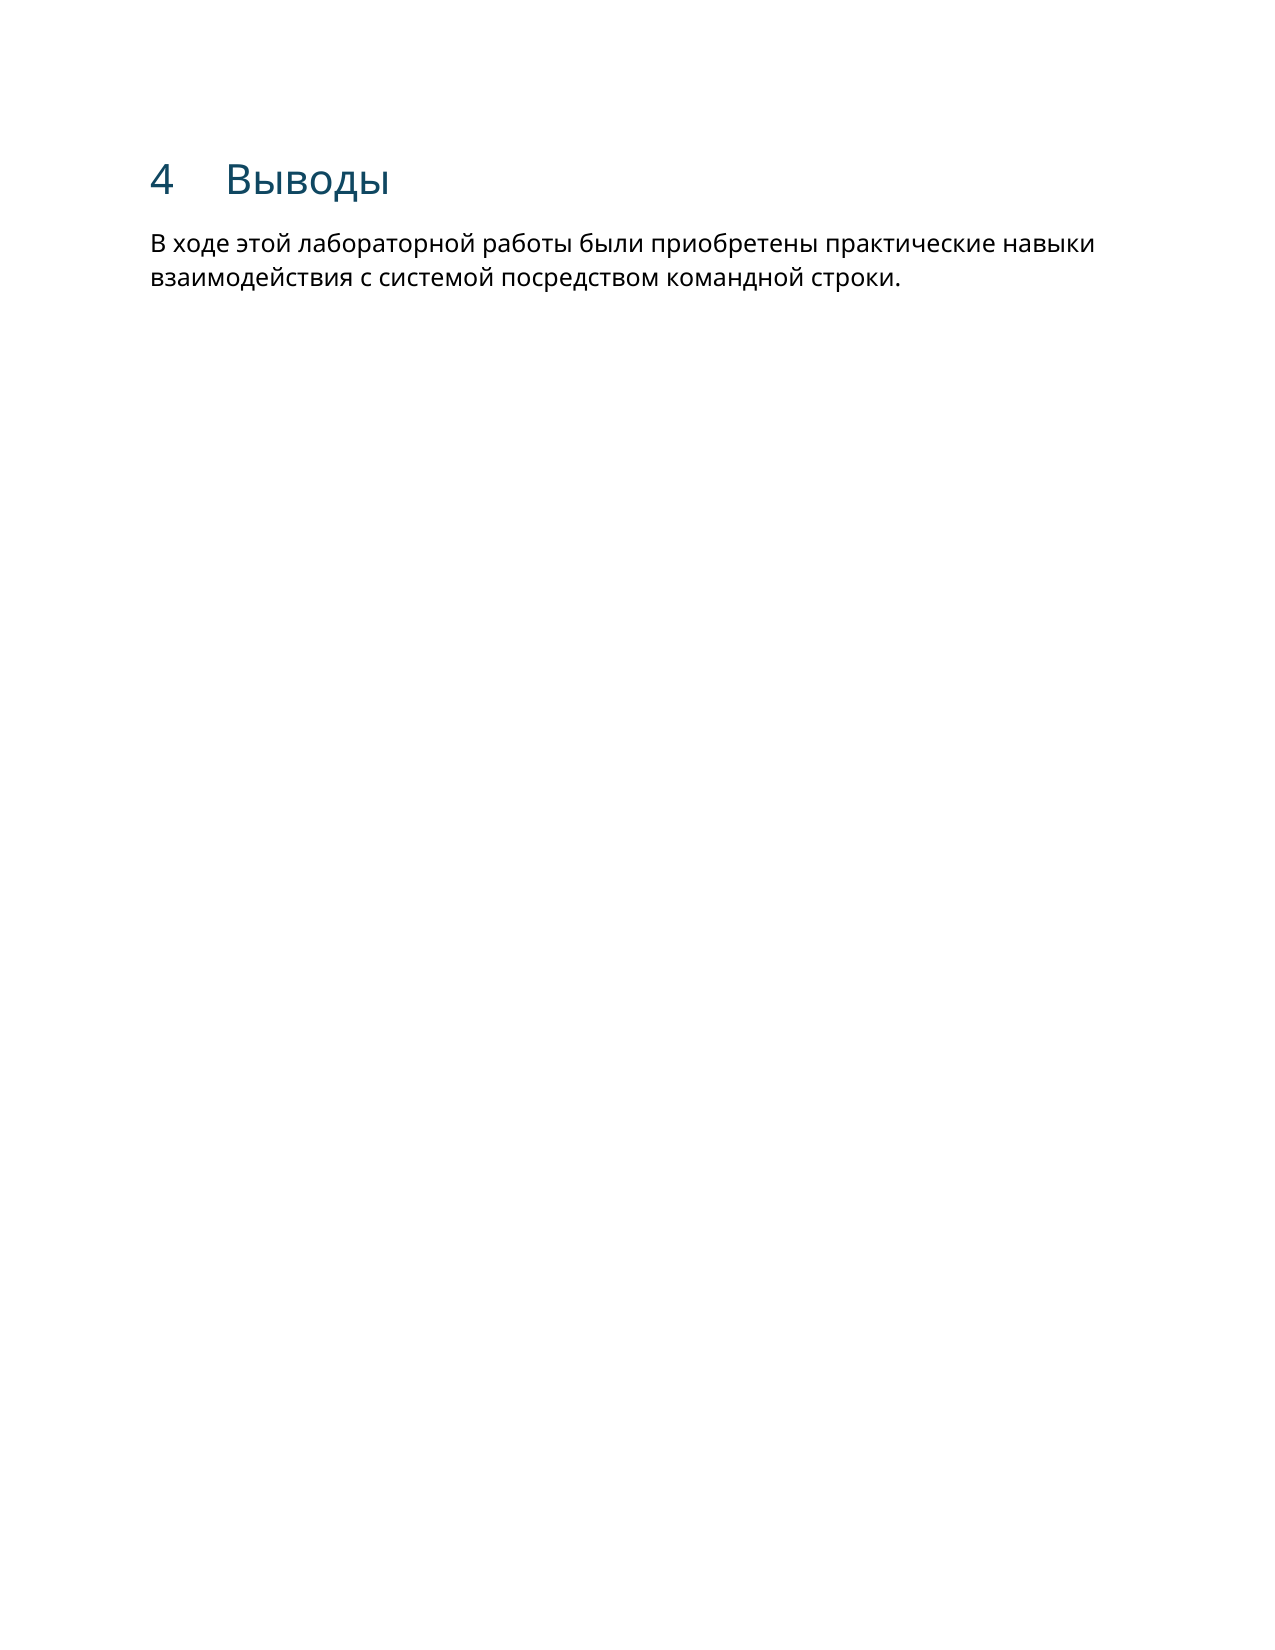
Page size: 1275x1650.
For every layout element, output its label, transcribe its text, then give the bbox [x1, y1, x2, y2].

subtitle 4 Выводы [150, 150, 1125, 207]
text В ходе этой лабораторной работы были приобретены практические навыки взаимодействия с системой посредством командной строки. [150, 226, 1125, 294]
